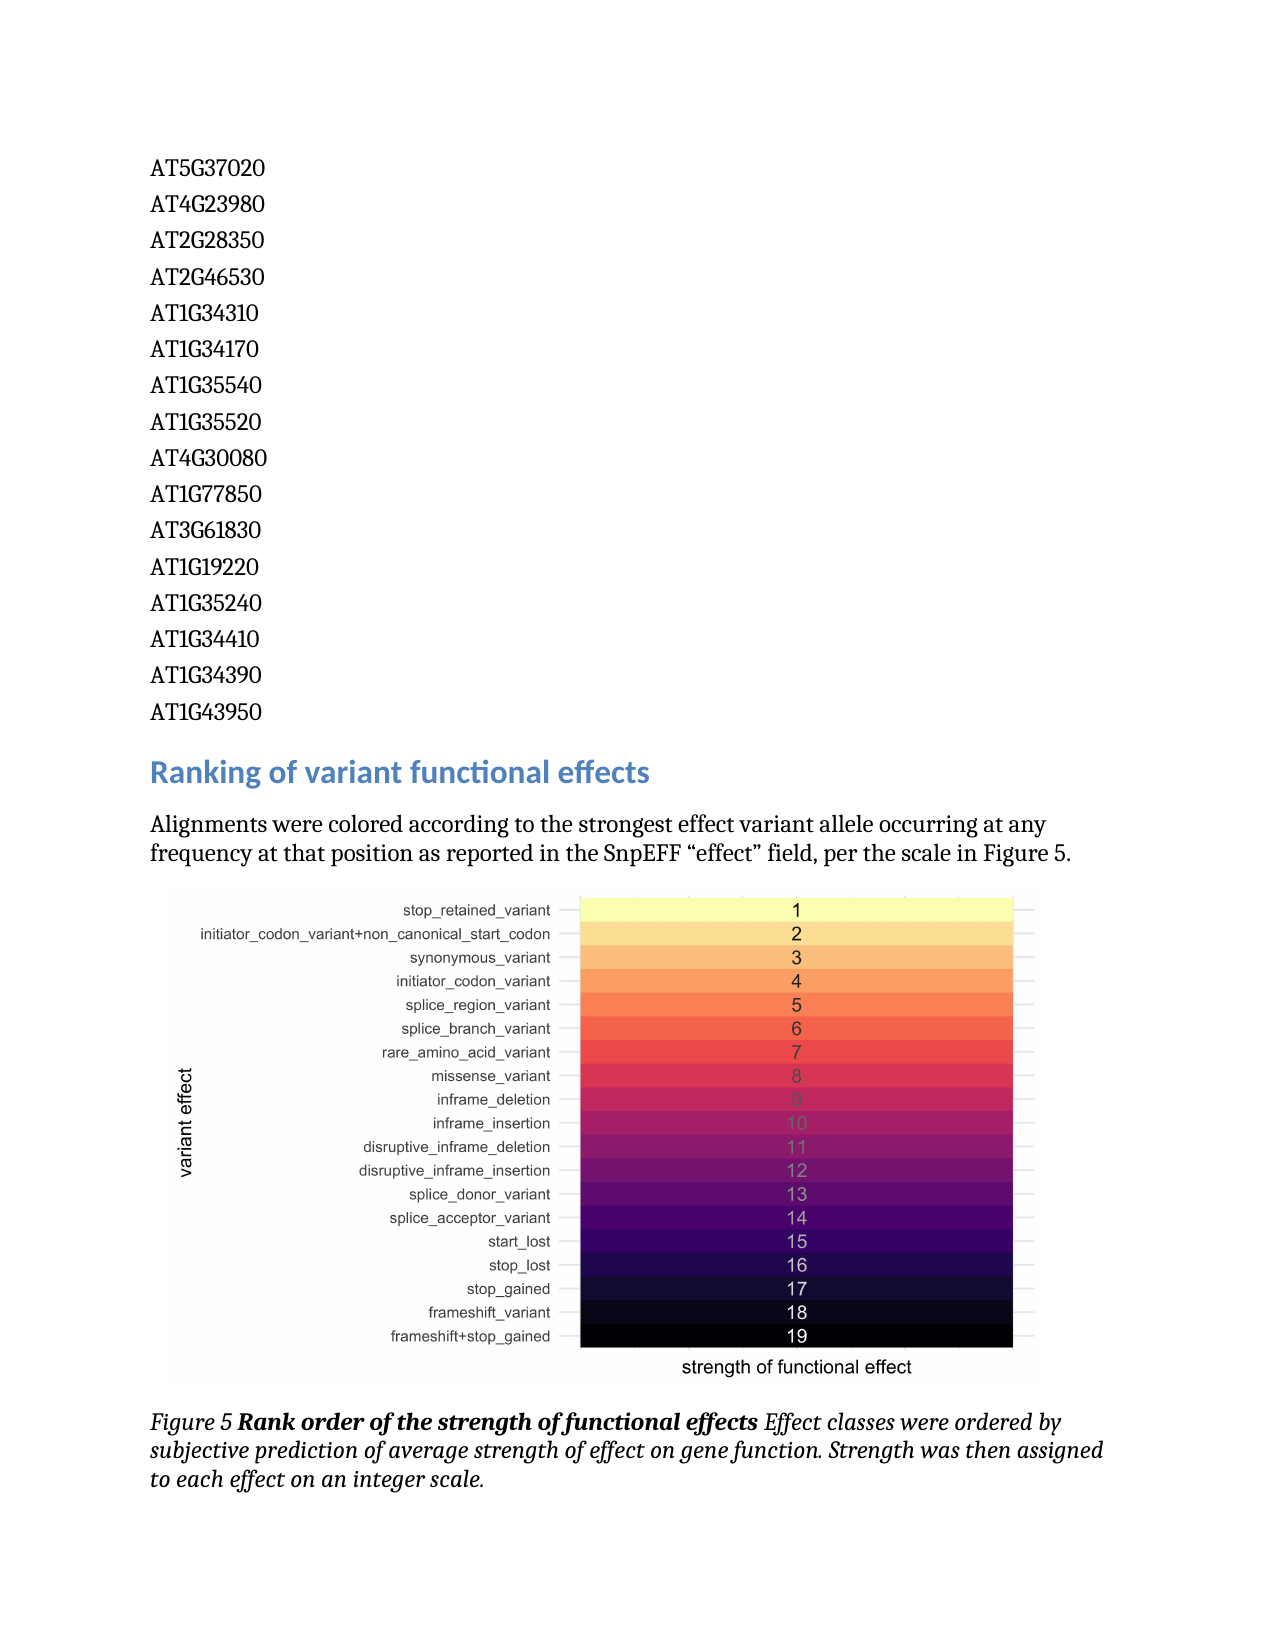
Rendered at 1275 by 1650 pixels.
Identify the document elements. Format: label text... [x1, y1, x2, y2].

table_cell AT2G46530 [139, 259, 1275, 295]
table_cell AT4G23980 [139, 186, 1275, 222]
table_cell AT1G34310 [139, 295, 1275, 331]
table_cell AT2G28350 [139, 223, 1275, 259]
table_cell AT1G19220 [139, 549, 1275, 585]
text Alignments were colored according to the strongest effect variant allele occurring at any frequency at that position as reported in the SnpEFF “effect” field, per the scale in Figure 5. [150, 810, 1125, 868]
table_cell AT1G43950 [139, 694, 1275, 730]
table_cell AT1G34390 [139, 658, 1275, 694]
table_cell AT1G35240 [139, 585, 1275, 621]
subtitle Ranking of variant functional effects [150, 751, 1125, 792]
table_cell AT4G30080 [139, 440, 1275, 476]
text Figure 5 Rank order of the strength of functional effects Effect classes were ordered by subjective prediction of average strength of effect on gene function. Strength was then assigned to each effect on an integer scale. [150, 1407, 1125, 1494]
table_cell AT1G35540 [139, 368, 1275, 404]
table_cell AT1G34170 [139, 331, 1275, 367]
table_cell AT1G35520 [139, 404, 1275, 440]
picture [168, 886, 1044, 1387]
table_cell AT1G77850 [139, 476, 1275, 512]
table_cell AT5G37020 [139, 150, 1275, 186]
table_cell AT1G34410 [139, 621, 1275, 657]
table_cell AT3G61830 [139, 513, 1275, 549]
